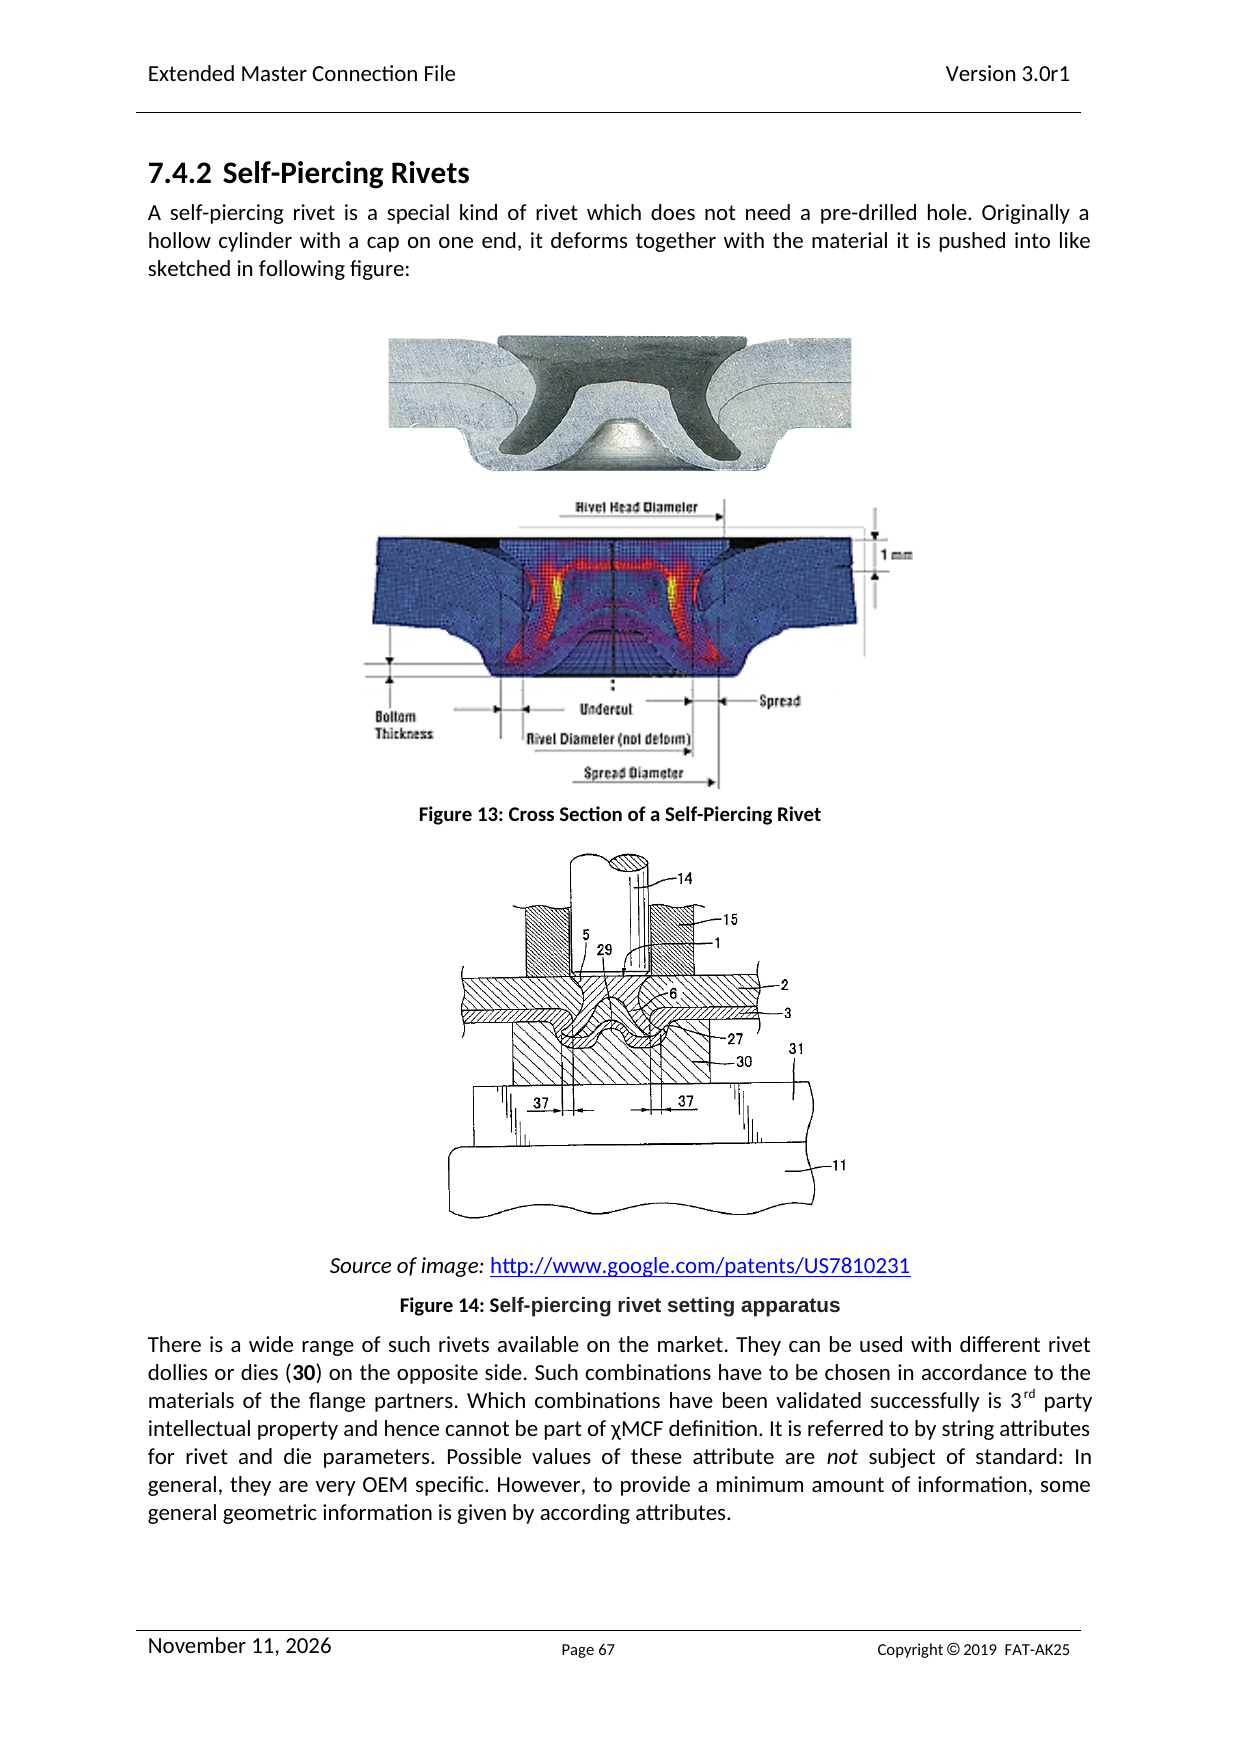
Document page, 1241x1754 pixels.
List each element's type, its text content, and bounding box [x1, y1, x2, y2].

text A self-piercing rivet is a special kind of rivet which does not need a pre-drilled hole. Originally a hollow cylinder with a cap on one end, it deforms together with the material it is pushed into like sketched in following figure: [148, 198, 1092, 282]
text Source of image: http://www.google.com/patents/US7810231 [148, 1252, 1092, 1280]
picture [430, 838, 847, 1240]
subtitle Self-Piercing Rivets [148, 154, 1092, 192]
picture [360, 499, 913, 789]
text Figure 13: Cross Section of a Self-Piercing Rivet [148, 801, 1092, 826]
text Figure 14: Self-piercing rivet setting apparatus [148, 1292, 1092, 1318]
picture [388, 335, 852, 488]
text There is a wide range of such rivets available on the market. They can be used with different rivet dollies or dies (30) on the opposite side. Such combinations have to be chosen in accordance to the materials of the flange partners. Which combinations have been validated successfully is 3rd party intellectual property and hence cannot be part of χMCF definition. It is referred to by string attributes for rivet and die parameters. Possible values of these attribute are not subject of standard: In general, they are very OEM specific. However, to provide a minimum amount of information, some general geometric information is given by according attributes. [148, 1330, 1092, 1526]
